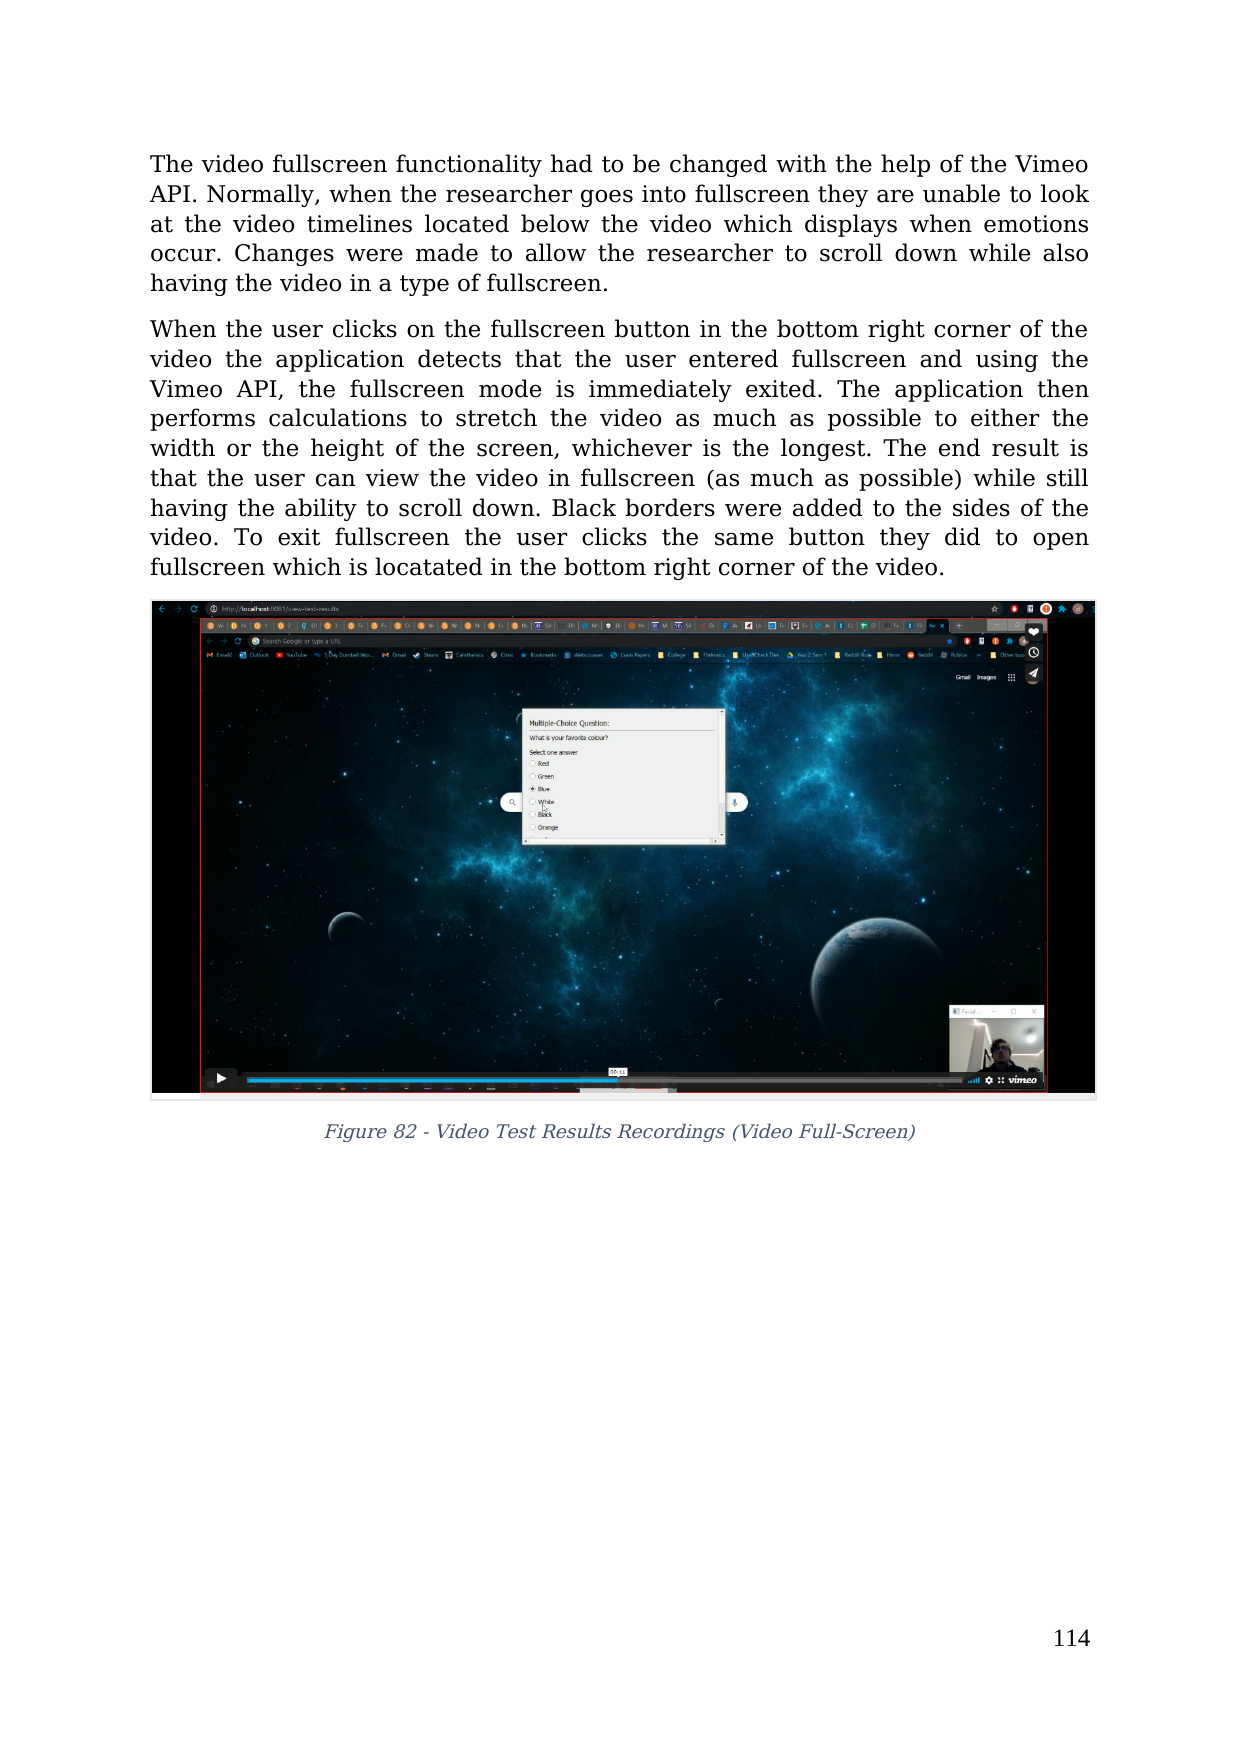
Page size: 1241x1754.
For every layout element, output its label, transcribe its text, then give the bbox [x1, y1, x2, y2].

text When the user clicks on the fullscreen button in the bottom right corner of the video the application detects that the user entered fullscreen and using the Vimeo API, the fullscreen mode is immediately exited. The application then performs calculations to stretch the video as much as possible to either the width or the height of the screen, whichever is the longest. The end result is that the user can view the video in fullscreen (as much as possible) while still having the ability to scroll down. Black borders were added to the sides of the video. To exit fullscreen the user clicks the same button they did to open fullscreen which is locatated in the bottom right corner of the video. [150, 315, 1090, 580]
picture [152, 601, 1095, 1099]
text The video fullscreen functionality had to be changed with the help of the Vimeo API. Normally, when the researcher goes into fullscreen they are unable to look at the video timelines located below the video which displays when emotions occur. Changes were made to allow the researcher to scroll down while also having the video in a type of fullscreen. [150, 150, 1090, 296]
